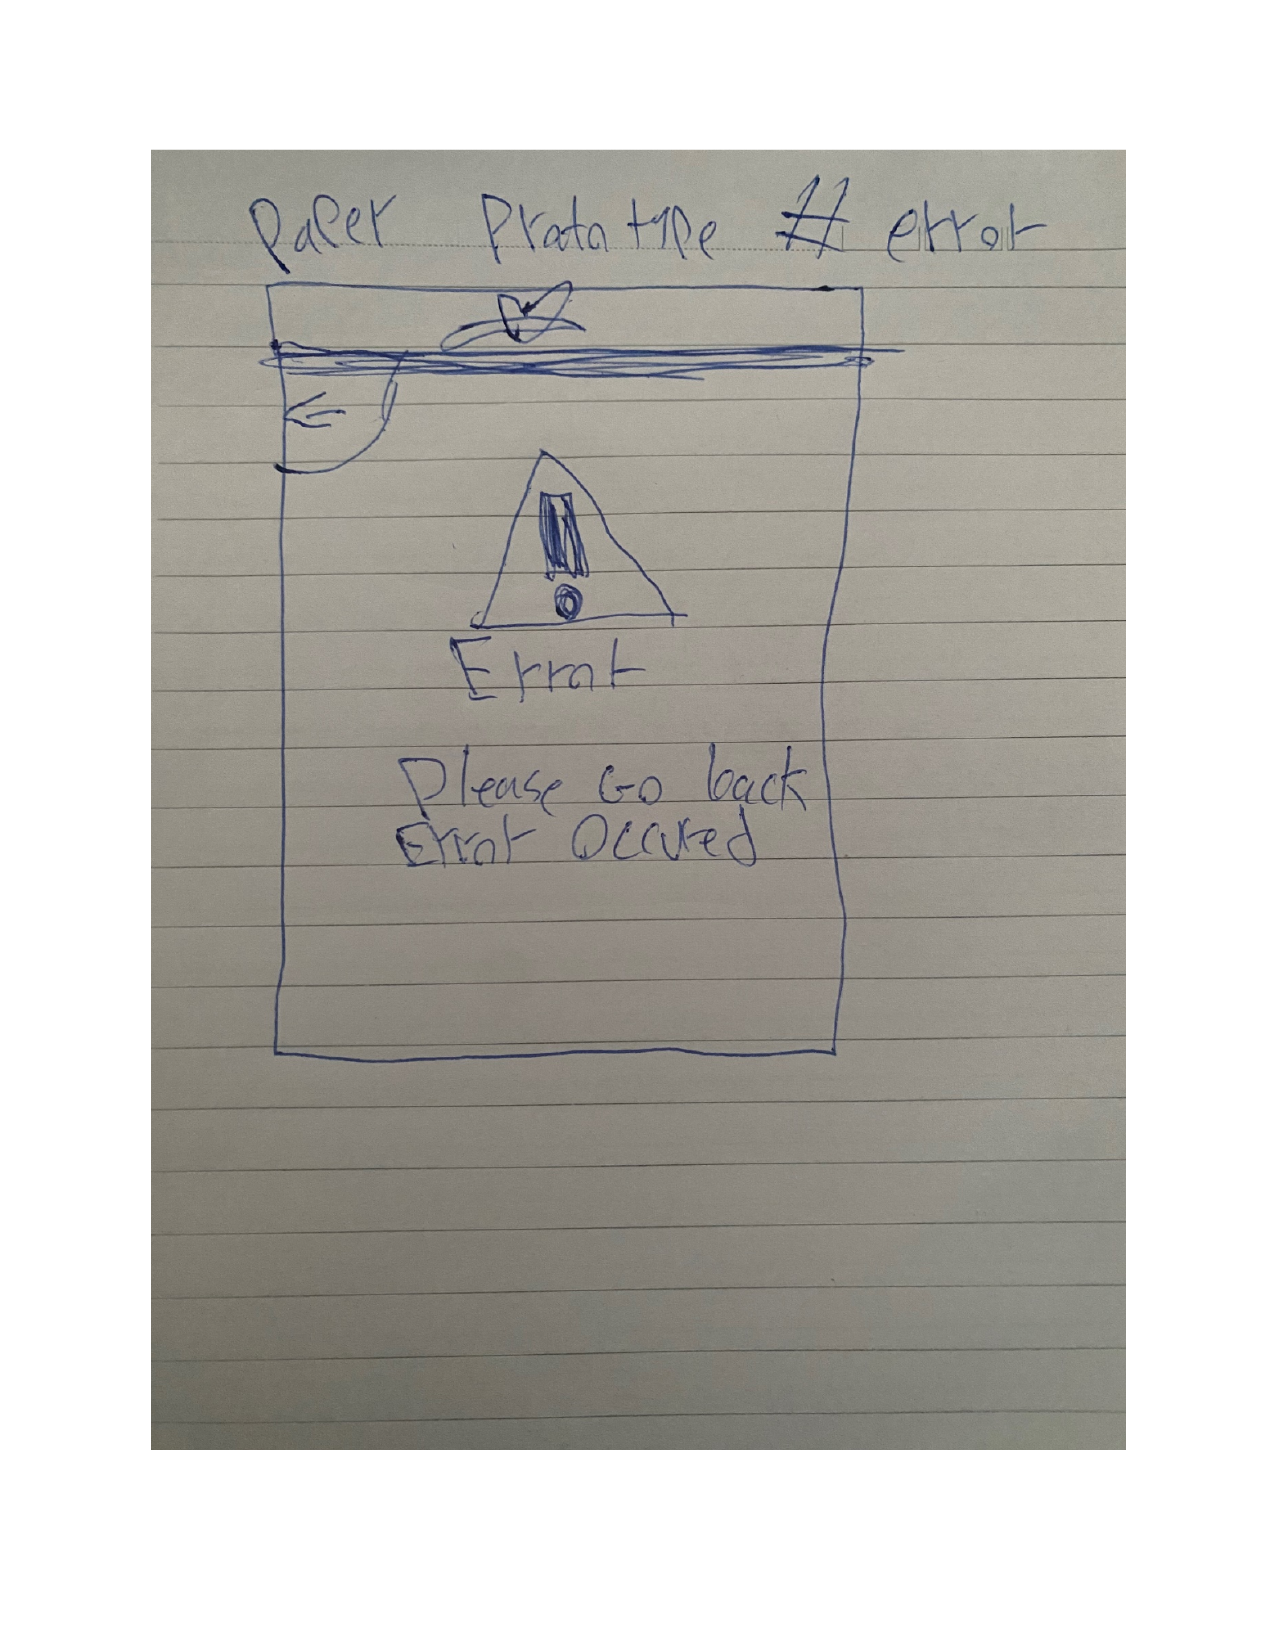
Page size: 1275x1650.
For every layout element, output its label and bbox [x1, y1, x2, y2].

picture [152, 151, 1126, 1448]
